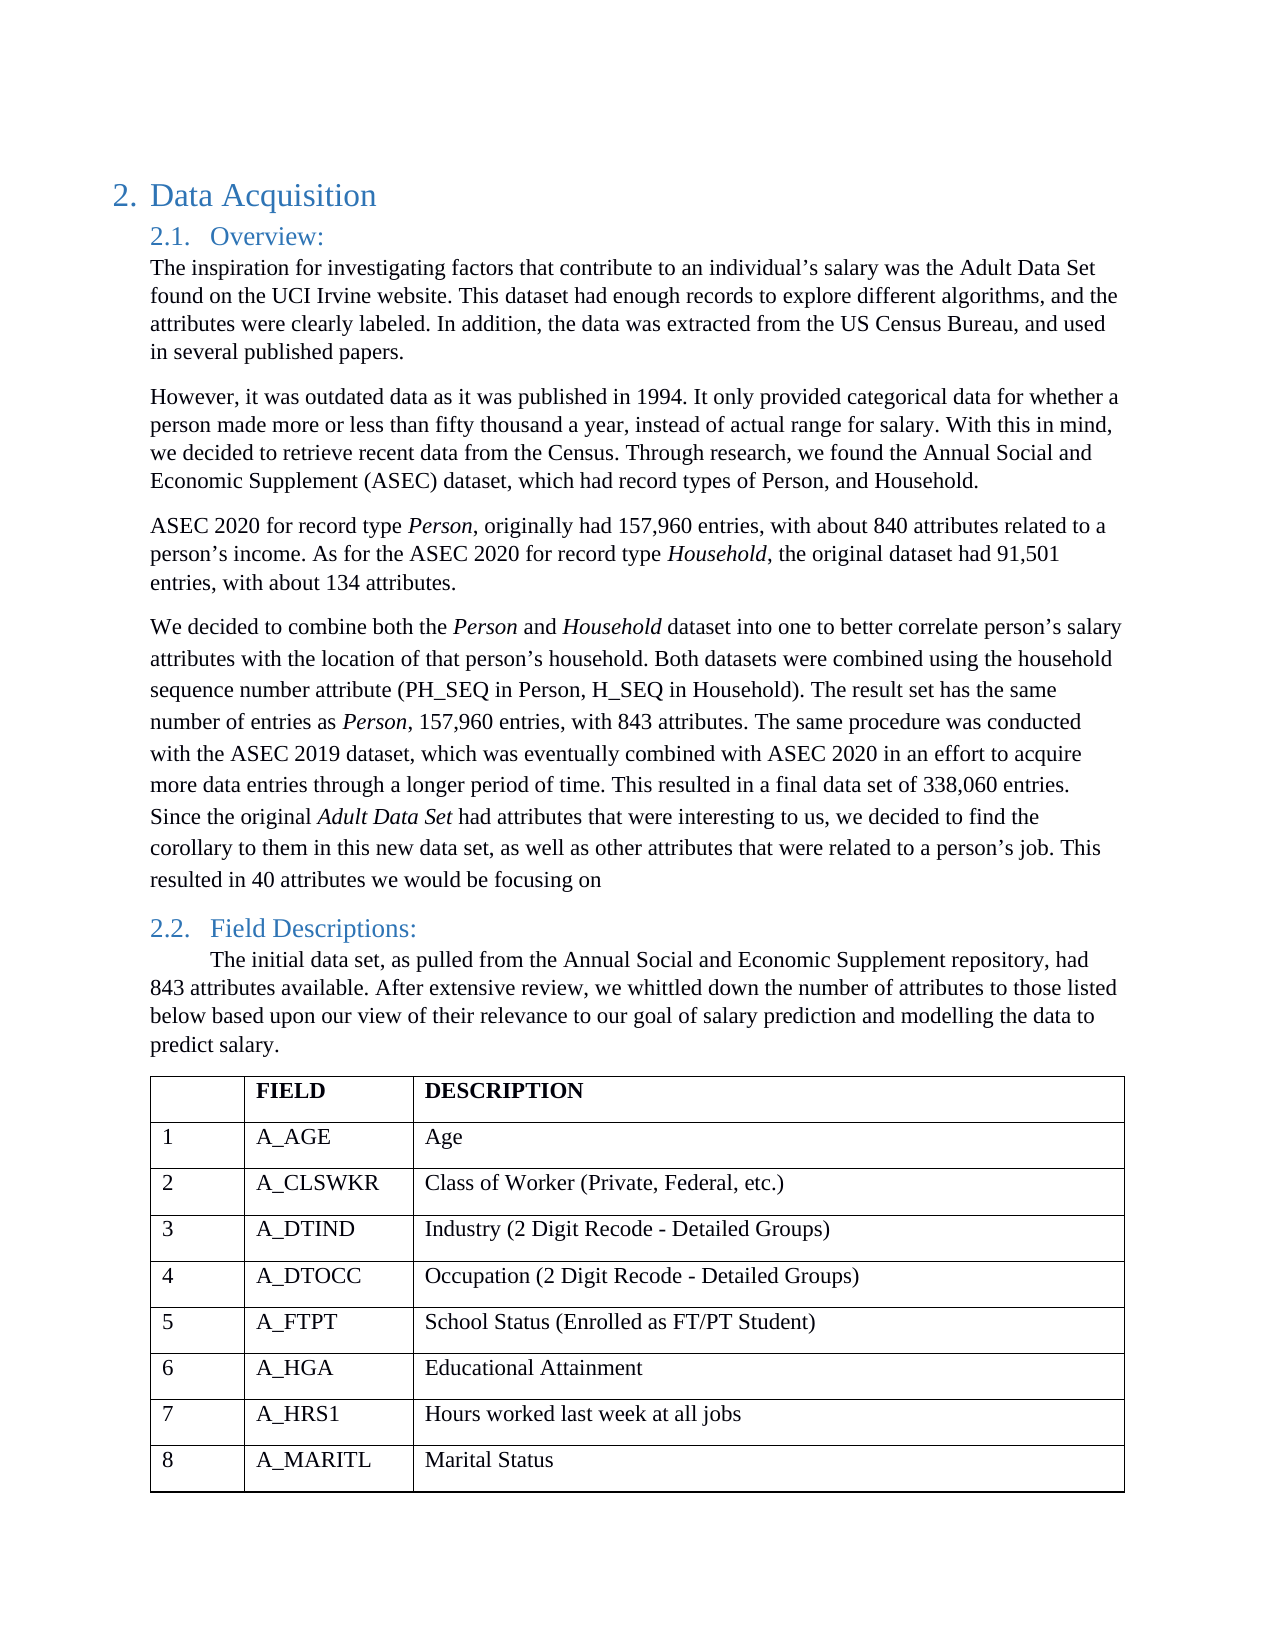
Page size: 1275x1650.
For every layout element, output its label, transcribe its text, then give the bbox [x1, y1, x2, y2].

table_cell 6 [151, 1354, 244, 1399]
subtitle Field Descriptions: [150, 912, 1125, 943]
table_cell A_DTIND [245, 1216, 413, 1261]
text The initial data set, as pulled from the Annual Social and Economic Supplement repository, had 843 attributes available. After extensive review, we whittled down the number of attributes to those listed below based upon our view of their relevance to our goal of salary prediction and modelling the data to predict salary. [150, 946, 1125, 1057]
table_header [151, 1077, 244, 1122]
table_cell 5 [151, 1308, 244, 1353]
table_cell A_HRS1 [245, 1400, 413, 1445]
table_cell Industry (2 Digit Recode - Detailed Groups) [414, 1216, 1124, 1261]
table_cell Marital Status [414, 1446, 1124, 1491]
table_cell Hours worked last week at all jobs [414, 1400, 1124, 1445]
subtitle Data Acquisition [112, 175, 1125, 213]
table_cell School Status (Enrolled as FT/PT Student) [414, 1308, 1124, 1353]
table_cell A_DTOCC [245, 1262, 413, 1307]
table_header DESCRIPTION [414, 1077, 1124, 1122]
table_cell A_AGE [245, 1123, 413, 1168]
table_cell A_HGA [245, 1354, 413, 1399]
table_cell A_FTPT [245, 1308, 413, 1353]
table_cell Occupation (2 Digit Recode - Detailed Groups) [414, 1262, 1124, 1307]
table_cell A_CLSWKR [245, 1169, 413, 1214]
text The inspiration for investigating factors that contribute to an individual’s salary was the Adult Data Set found on the UCI Irvine website. This dataset had enough records to explore different algorithms, and the attributes were clearly labeled. In addition, the data was extracted from the US Census Bureau, and used in several published papers. [150, 254, 1125, 365]
table_cell Age [414, 1123, 1124, 1168]
table_cell Educational Attainment [414, 1354, 1124, 1399]
table_cell 1 [151, 1123, 244, 1168]
table_cell A_MARITL [245, 1446, 413, 1491]
text We decided to combine both the Person and Household dataset into one to better correlate person’s salary attributes with the location of that person’s household. Both datasets were combined using the household sequence number attribute (PH_SEQ in Person, H_SEQ in Household). The result set has the same number of entries as Person, 157,960 entries, with 843 attributes. The same procedure was conducted with the ASEC 2019 dataset, which was eventually combined with ASEC 2020 in an effort to acquire more data entries through a longer period of time. This resulted in a final data set of 338,060 entries. Since the original Adult Data Set had attributes that were interesting to us, we decided to find the corollary to them in this new data set, as well as other attributes that were related to a person’s job. This resulted in 40 attributes we would be focusing on [150, 613, 1125, 892]
text ASEC 2020 for record type Person, originally had 157,960 entries, with about 840 attributes related to a person’s income. As for the ASEC 2020 for record type Household, the original dataset had 91,501 entries, with about 134 attributes. [150, 512, 1125, 595]
table_cell 8 [151, 1446, 244, 1491]
text However, it was outdated data as it was published in 1994. It only provided categorical data for whether a person made more or less than fifty thousand a year, instead of actual range for salary. With this in mind, we decided to retrieve recent data from the Census. Through research, we found the Annual Social and Economic Supplement (ASEC) dataset, which had record types of Person, and Household. [150, 383, 1125, 494]
table_cell 7 [151, 1400, 244, 1445]
table_cell 2 [151, 1169, 244, 1214]
subtitle Overview: [150, 221, 1125, 252]
table_cell 3 [151, 1216, 244, 1261]
table_cell Class of Worker (Private, Federal, etc.) [414, 1169, 1124, 1214]
table_header FIELD [245, 1077, 413, 1122]
table_cell 4 [151, 1262, 244, 1307]
